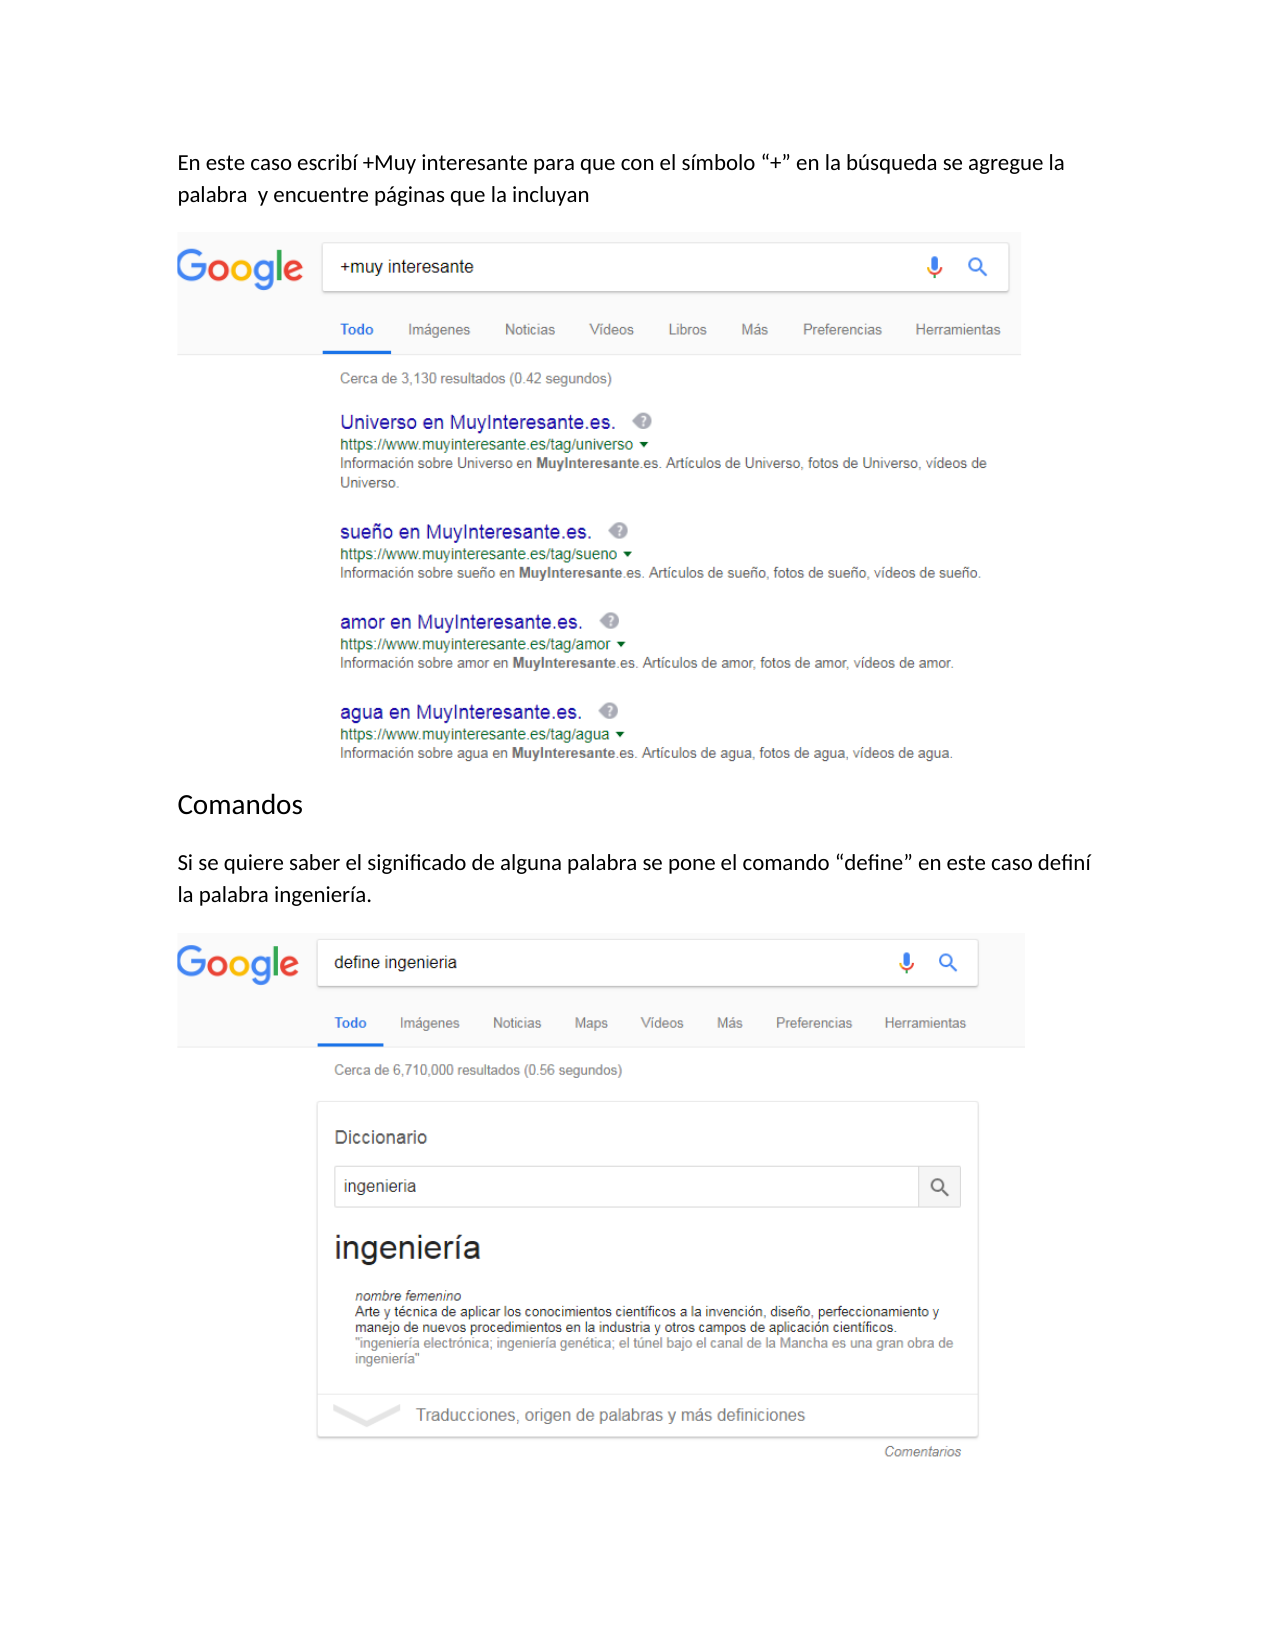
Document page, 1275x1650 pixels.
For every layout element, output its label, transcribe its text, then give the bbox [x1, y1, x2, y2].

text En este caso escribí +Muy interesante para que con el símbolo “+” en la búsqueda se agregue la palabra y encuentre páginas que la incluyan [177, 148, 1098, 208]
picture [177, 232, 1022, 762]
text Comandos [177, 786, 1098, 822]
picture [177, 933, 1025, 1464]
text Si se quiere saber el significado de alguna palabra se pone el comando “define” en este caso definí la palabra ingeniería. [177, 848, 1098, 908]
